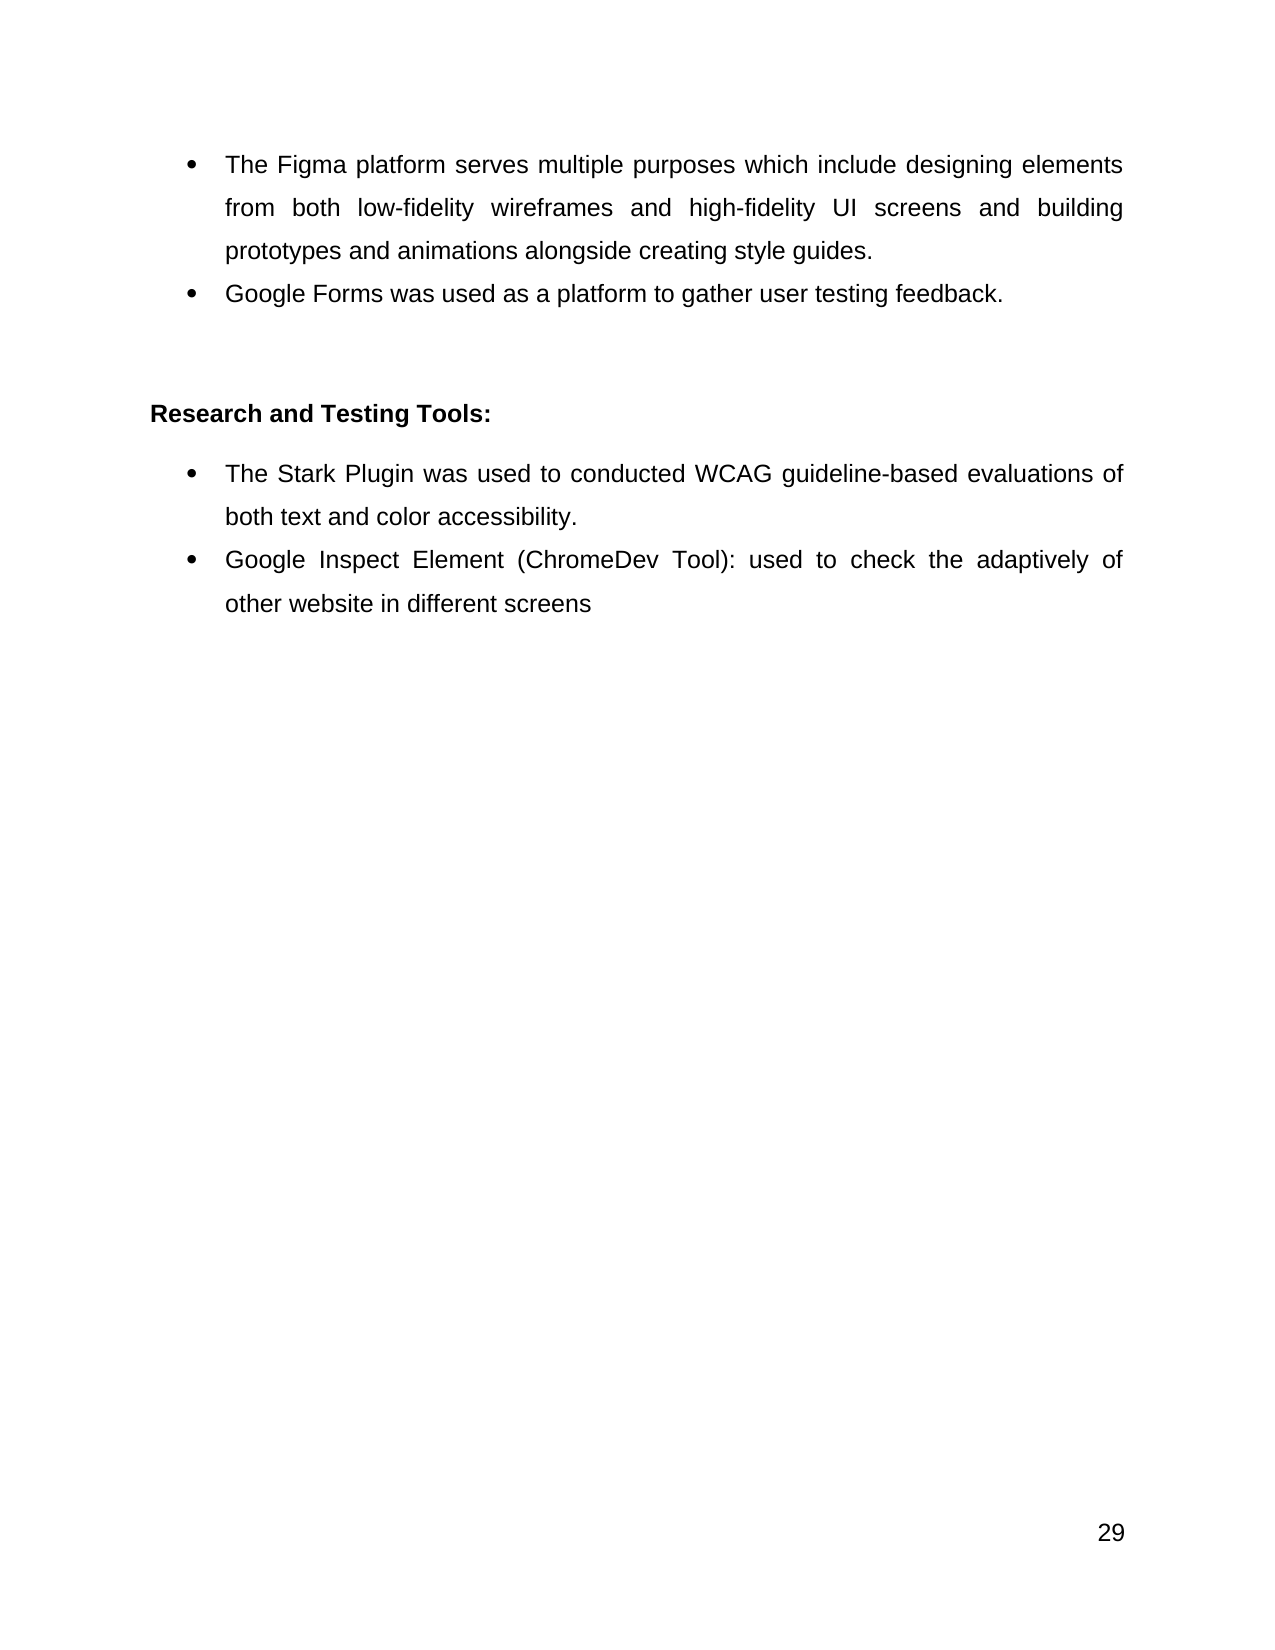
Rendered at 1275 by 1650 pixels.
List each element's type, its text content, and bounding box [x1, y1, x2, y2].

text Research and Testing Tools: [150, 399, 1125, 428]
list Google Inspect Element (ChromeDev Tool): used to check the adaptively of other website in different screens [187, 545, 1125, 617]
list The Stark Plugin was used to conducted WCAG guideline-based evaluations of both text and color accessibility. [187, 459, 1125, 531]
list Google Forms was used as a platform to gather user testing feedback. [187, 279, 1125, 308]
list The Figma platform serves multiple purposes which include designing elements from both low-fidelity wireframes and high-fidelity UI screens and building prototypes and animations alongside creating style guides. [187, 150, 1125, 265]
